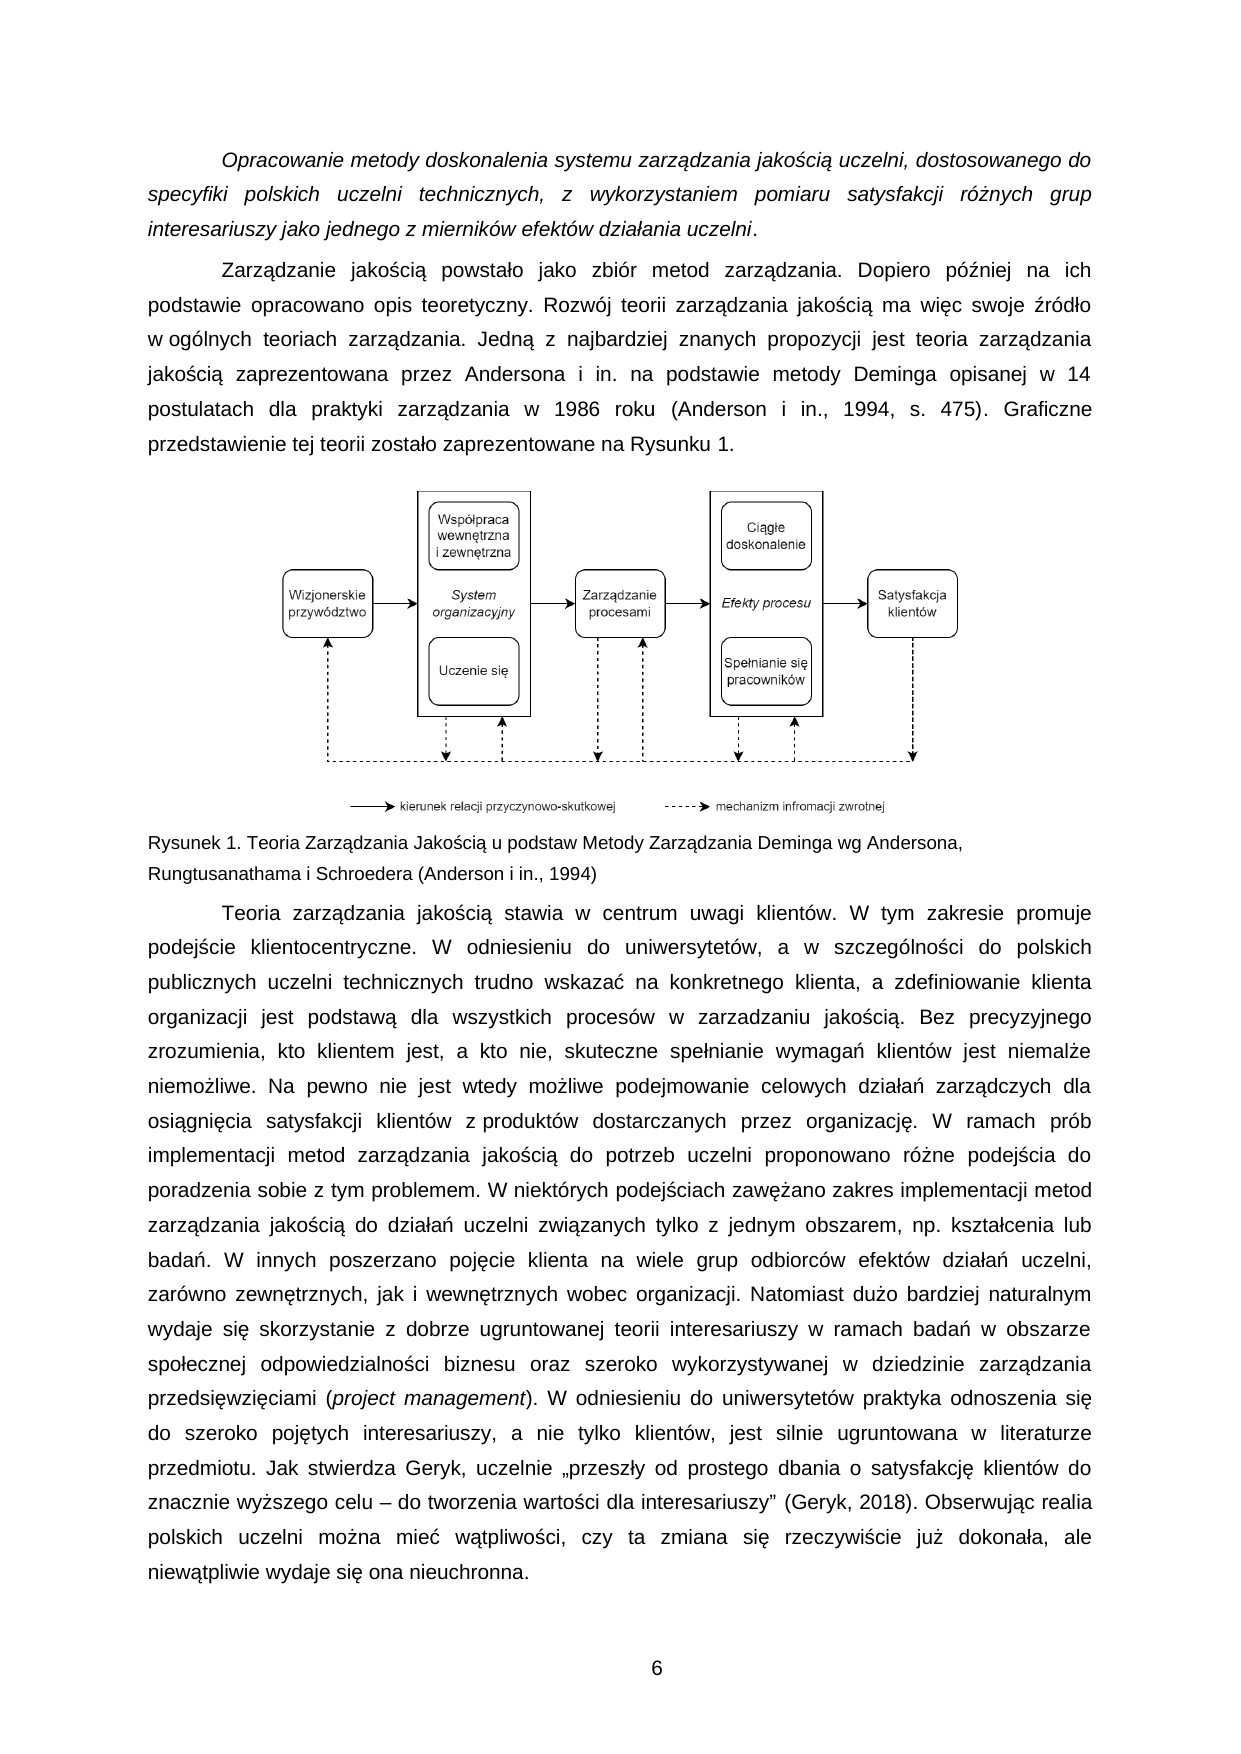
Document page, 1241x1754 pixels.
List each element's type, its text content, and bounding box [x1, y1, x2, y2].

text Zarządzanie jakością powstało jako zbiór metod zarządzania. Dopiero później na ich podstawie opracowano opis teoretyczny. Rozwój teorii zarządzania jakością ma więc swoje źródło w ogólnych teoriach zarządzania. Jedną z najbardziej znanych propozycji jest teoria zarządzania jakością zaprezentowana przez Andersona i in. na podstawie metody Deminga opisanej w 14 postulatach dla praktyki zarządzania w 1986 roku (Anderson i in., 1994, s. 475). Graficzne przedstawienie tej teorii zostało zaprezentowane na Rysunku 1. [148, 258, 1093, 455]
text Opracowanie metody doskonalenia systemu zarządzania jakością uczelni, dostosowanego do specyfiki polskich uczelni technicznych, z wykorzystaniem pomiaru satysfakcji różnych grup interesariuszy jako jednego z mierników efektów działania uczelni. [148, 148, 1093, 241]
text Teoria zarządzania jakością stawia w centrum uwagi klientów. W tym zakresie promuje podejście klientocentryczne. W odniesieniu do uniwersytetów, a w szczególności do polskich publicznych uczelni technicznych trudno wskazać na konkretnego klienta, a zdefiniowanie klienta organizacji jest podstawą dla wszystkich procesów w zarzadzaniu jakością. Bez precyzyjnego zrozumienia, kto klientem jest, a kto nie, skuteczne spełnianie wymagań klientów jest niemalże niemożliwe. Na pewno nie jest wtedy możliwe podejmowanie celowych działań zarządczych dla osiągnięcia satysfakcji klientów z produktów dostarczanych przez organizację. W ramach prób implementacji metod zarządzania jakością do potrzeb uczelni proponowano różne podejścia do poradzenia sobie z tym problemem. W niektórych podejściach zawężano zakres implementacji metod zarządzania jakością do działań uczelni związanych tylko z jednym obszarem, np. kształcenia lub badań. W innych poszerzano pojęcie klienta na wiele grup odbiorców efektów działań uczelni, zarówno zewnętrznych, jak i wewnętrznych wobec organizacji. Natomiast dużo bardziej naturalnym wydaje się skorzystanie z dobrze ugruntowanej teorii interesariuszy w ramach badań w obszarze społecznej odpowiedzialności biznesu oraz szeroko wykorzystywanej w dziedzinie zarządzania przedsięwzięciami (project management). W odniesieniu do uniwersytetów praktyka odnoszenia się do szeroko pojętych interesariuszy, a nie tylko klientów, jest silnie ugruntowana w literaturze przedmiotu. Jak stwierdza Geryk, uczelnie „przeszły od prostego dbania o satysfakcję klientów do znacznie wyższego celu – do tworzenia wartości dla interesariuszy” (Geryk, 2018). Obserwując realia polskich uczelni można mieć wątpliwości, czy ta zmiana się rzeczywiście już dokonała, ale niewątpliwie wydaje się ona nieuchronna. [148, 901, 1093, 1583]
picture [282, 491, 958, 816]
